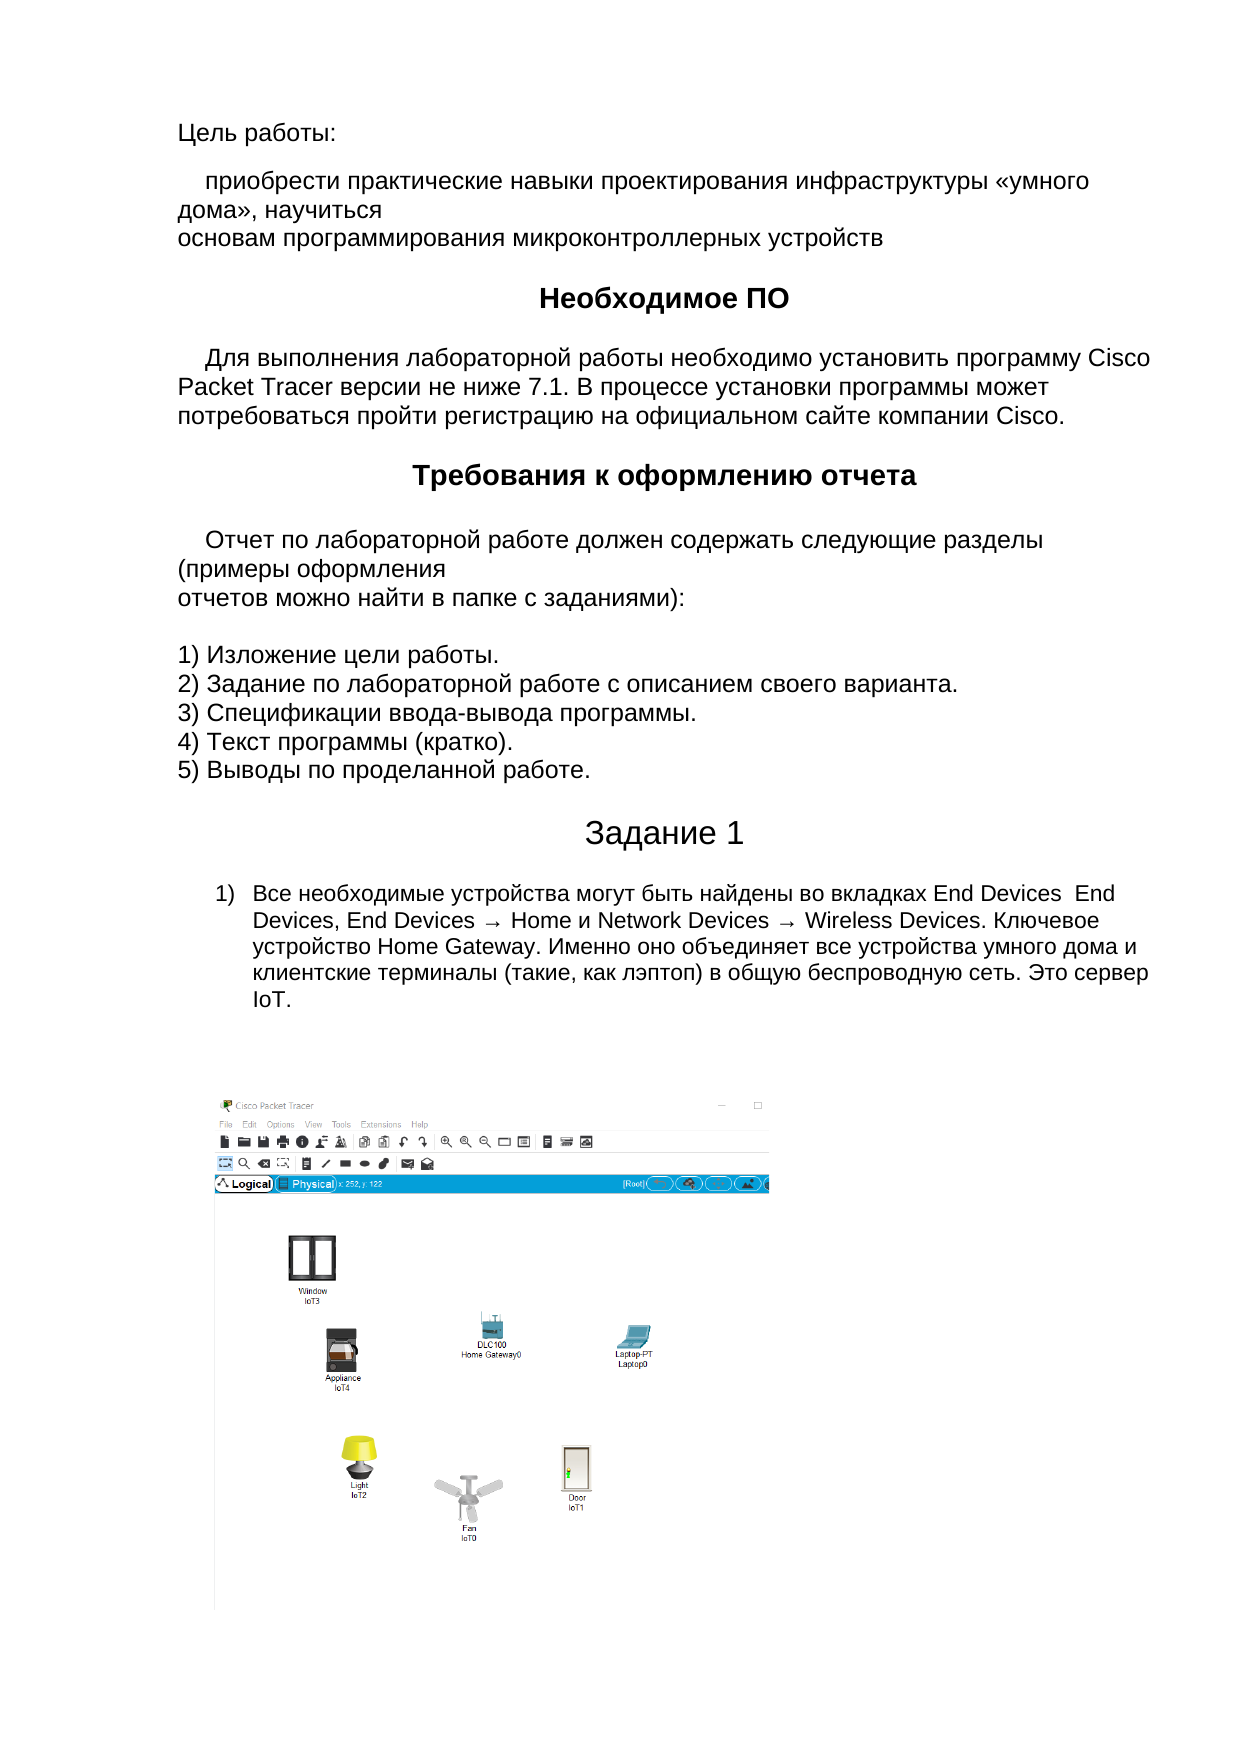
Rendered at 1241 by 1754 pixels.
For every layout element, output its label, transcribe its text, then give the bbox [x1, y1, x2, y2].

text Требования к оформлению отчета [177, 458, 1152, 492]
text Цель работы: [177, 118, 1152, 147]
text приобрести практические навыки проектирования инфраструктуры «умного дома», научиться [177, 166, 1152, 223]
text Задание 1 [177, 813, 1152, 851]
text 5) Выводы по проделанной работе. [177, 755, 1152, 784]
picture [684, 1179, 693, 1190]
text основам программирования микроконтроллерных устройств [177, 223, 1152, 252]
picture [214, 1099, 770, 1610]
list Все необходимые устройства могут быть найдены во вкладках End Devices End Devices, End Devices → Home и Network Devices → Wireless Devices. Ключевое устройство Home Gateway. Именно оно объединяет все устройства умного дома и клиентские терминалы (такие, как лэптоп) в общую беспроводную сеть. Это сервер IoT. [215, 880, 1152, 1012]
text отчетов можно найти в папке с заданиями): [177, 583, 1152, 611]
text Отчет по лабораторной работе должен содержать следующие разделы (примеры оформления [177, 525, 1152, 583]
text Необходимое ПО [177, 281, 1152, 314]
text 2) Задание по лабораторной работе с описанием своего варианта. [177, 669, 1152, 698]
text 1) Изложение цели работы. [177, 640, 1152, 669]
text 3) Спецификации ввода-вывода программы. [177, 698, 1152, 726]
text 4) Текст программы (кратко). [177, 726, 1152, 755]
text Для выполнения лабораторной работы необходимо установить программу Cisco Packet Tracer версии не ниже 7.1. В процессе установки программы может потребоваться пройти регистрацию на официальном сайте компании Cisco. [177, 343, 1152, 429]
